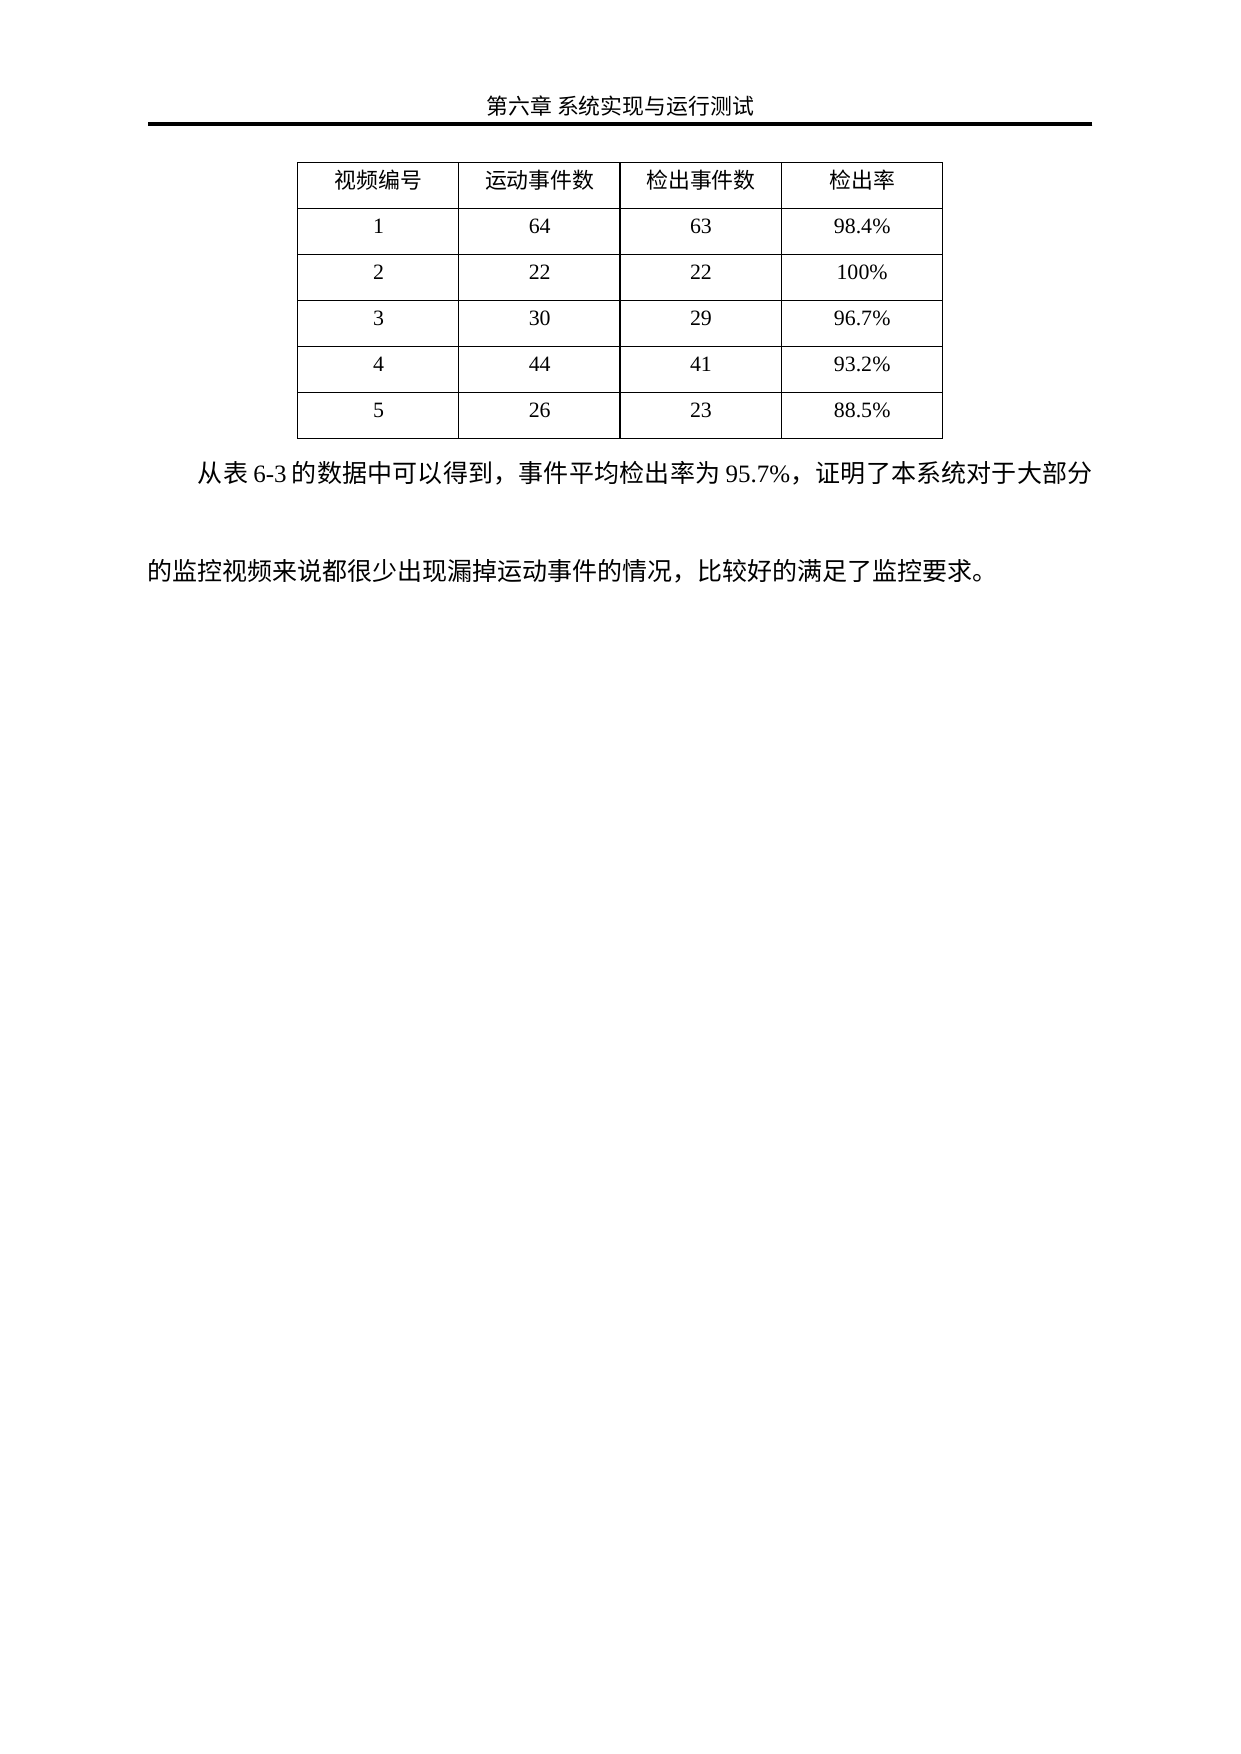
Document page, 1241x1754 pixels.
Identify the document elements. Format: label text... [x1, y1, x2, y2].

table_cell 5 [298, 393, 458, 438]
table_cell 100% [782, 255, 942, 300]
table_cell 22 [621, 255, 781, 300]
table_cell 3 [298, 301, 458, 346]
table_cell 98.4% [782, 209, 942, 254]
table_header 视频编号 [298, 163, 458, 208]
table_cell 29 [621, 301, 781, 346]
table_cell 4 [298, 347, 458, 392]
table_cell 30 [459, 301, 619, 346]
table_cell 2 [298, 255, 458, 300]
table_cell 41 [621, 347, 781, 392]
table_header 检出率 [782, 163, 942, 208]
text 从表6-3的数据中可以得到，事件平均检出率为95.7%，证明了本系统对于大部分的监控视频来说都很少出现漏掉运动事件的情况，比较好的满足了监控要求。 [148, 439, 1092, 602]
table_header 检出事件数 [621, 163, 781, 208]
table_cell 96.7% [782, 301, 942, 346]
table_cell 44 [459, 347, 619, 392]
table_cell 93.2% [782, 347, 942, 392]
table_cell 23 [621, 393, 781, 438]
table_cell 22 [459, 255, 619, 300]
table_cell 1 [298, 209, 458, 254]
table_cell 88.5% [782, 393, 942, 438]
table_header 运动事件数 [459, 163, 619, 208]
table_cell 63 [621, 209, 781, 254]
table_cell 26 [459, 393, 619, 438]
table_cell 64 [459, 209, 619, 254]
